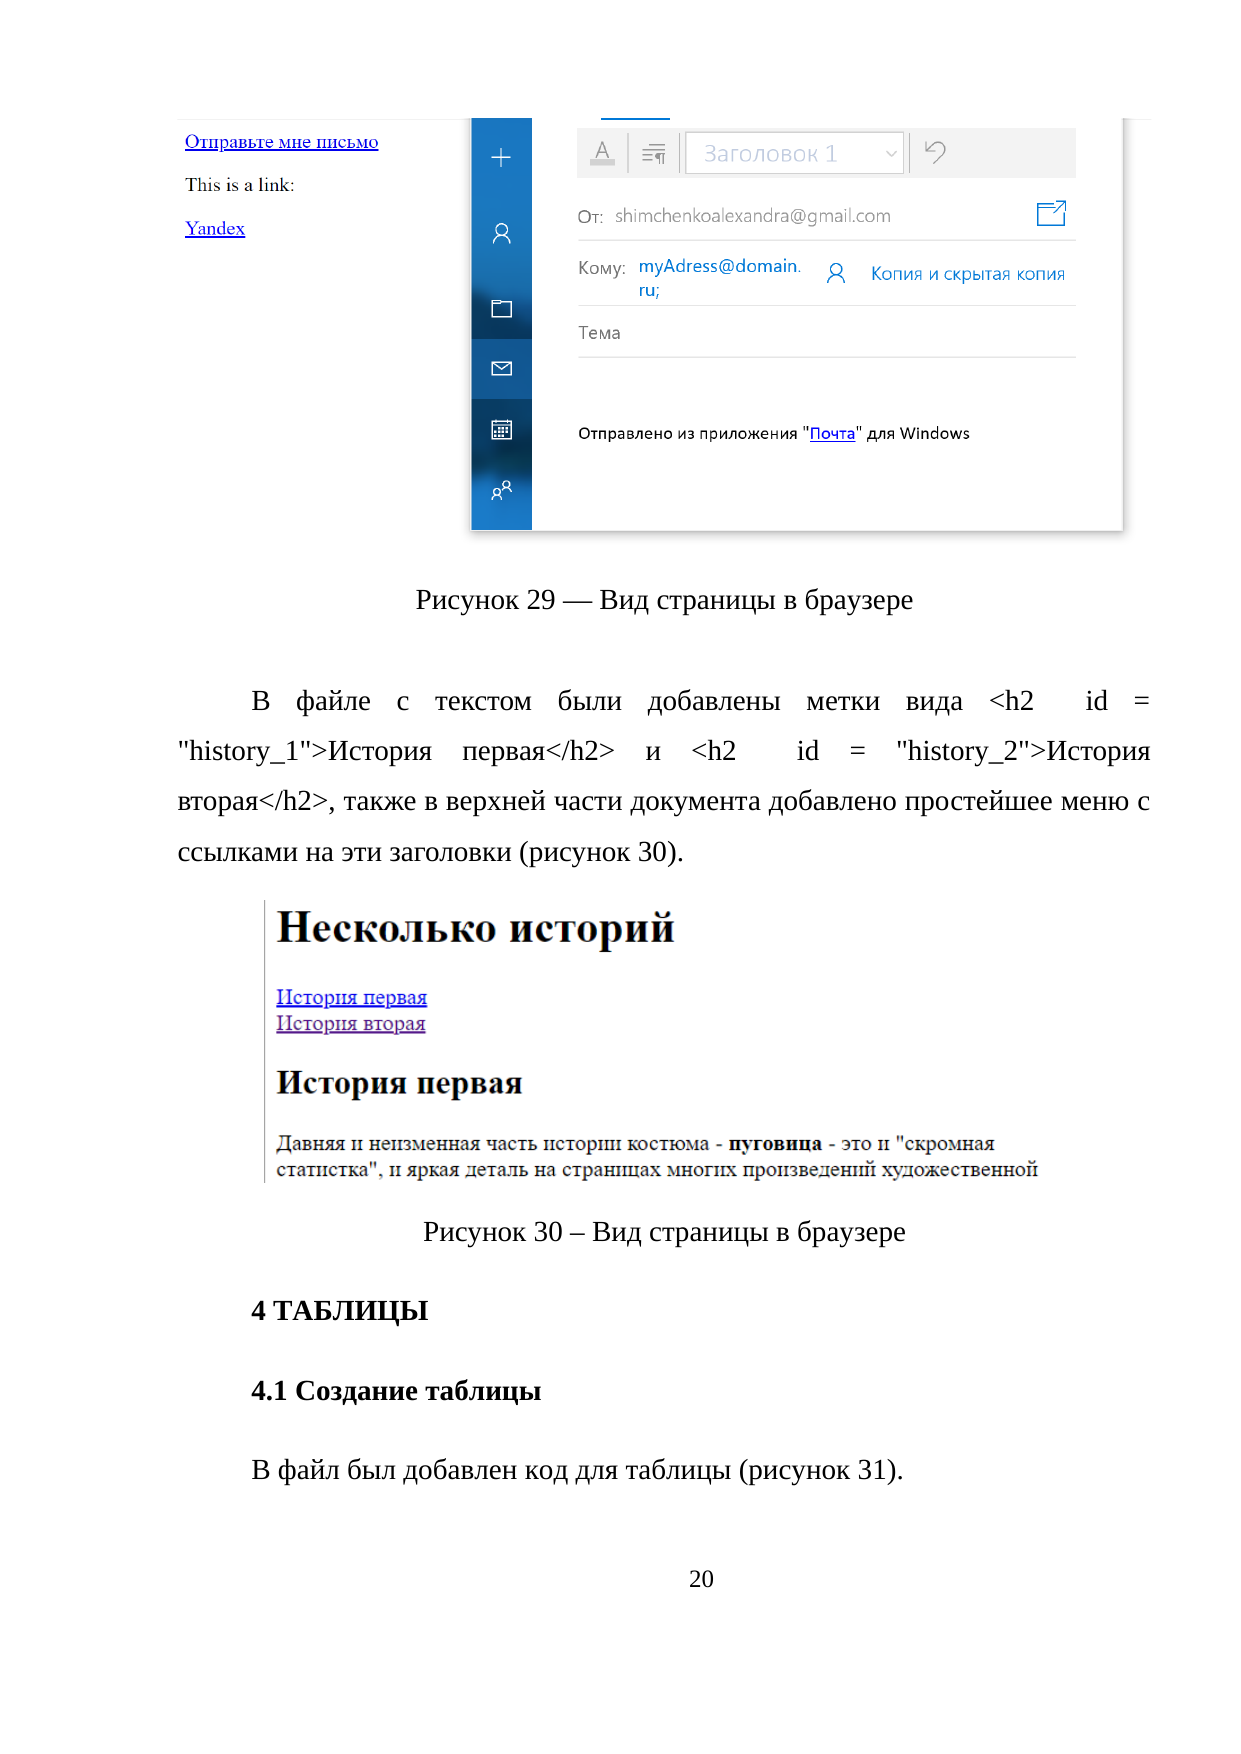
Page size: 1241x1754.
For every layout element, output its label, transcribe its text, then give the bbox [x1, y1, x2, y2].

text Рисунок 30 – Вид страницы в браузере [177, 1214, 1152, 1247]
subtitle 4 ТАБЛИЦЫ [177, 1293, 1152, 1327]
picture [177, 118, 1152, 568]
text В файл был добавлен код для таблицы (рисунок 31). [177, 1452, 1152, 1486]
text В файле с текстом были добавлены метки вида <h2 id = "history_1">История первая</h2> и <h2 id = "history_2">История вторая</h2>, также в верхней части документа добавлено простейшее меню с ссылками на эти заголовки (рисунок 30). [177, 683, 1152, 867]
text Рисунок 29 — Вид страницы в браузере [177, 582, 1152, 616]
subtitle 4.1 Создание таблицы [177, 1373, 1152, 1406]
picture [264, 900, 1065, 1183]
